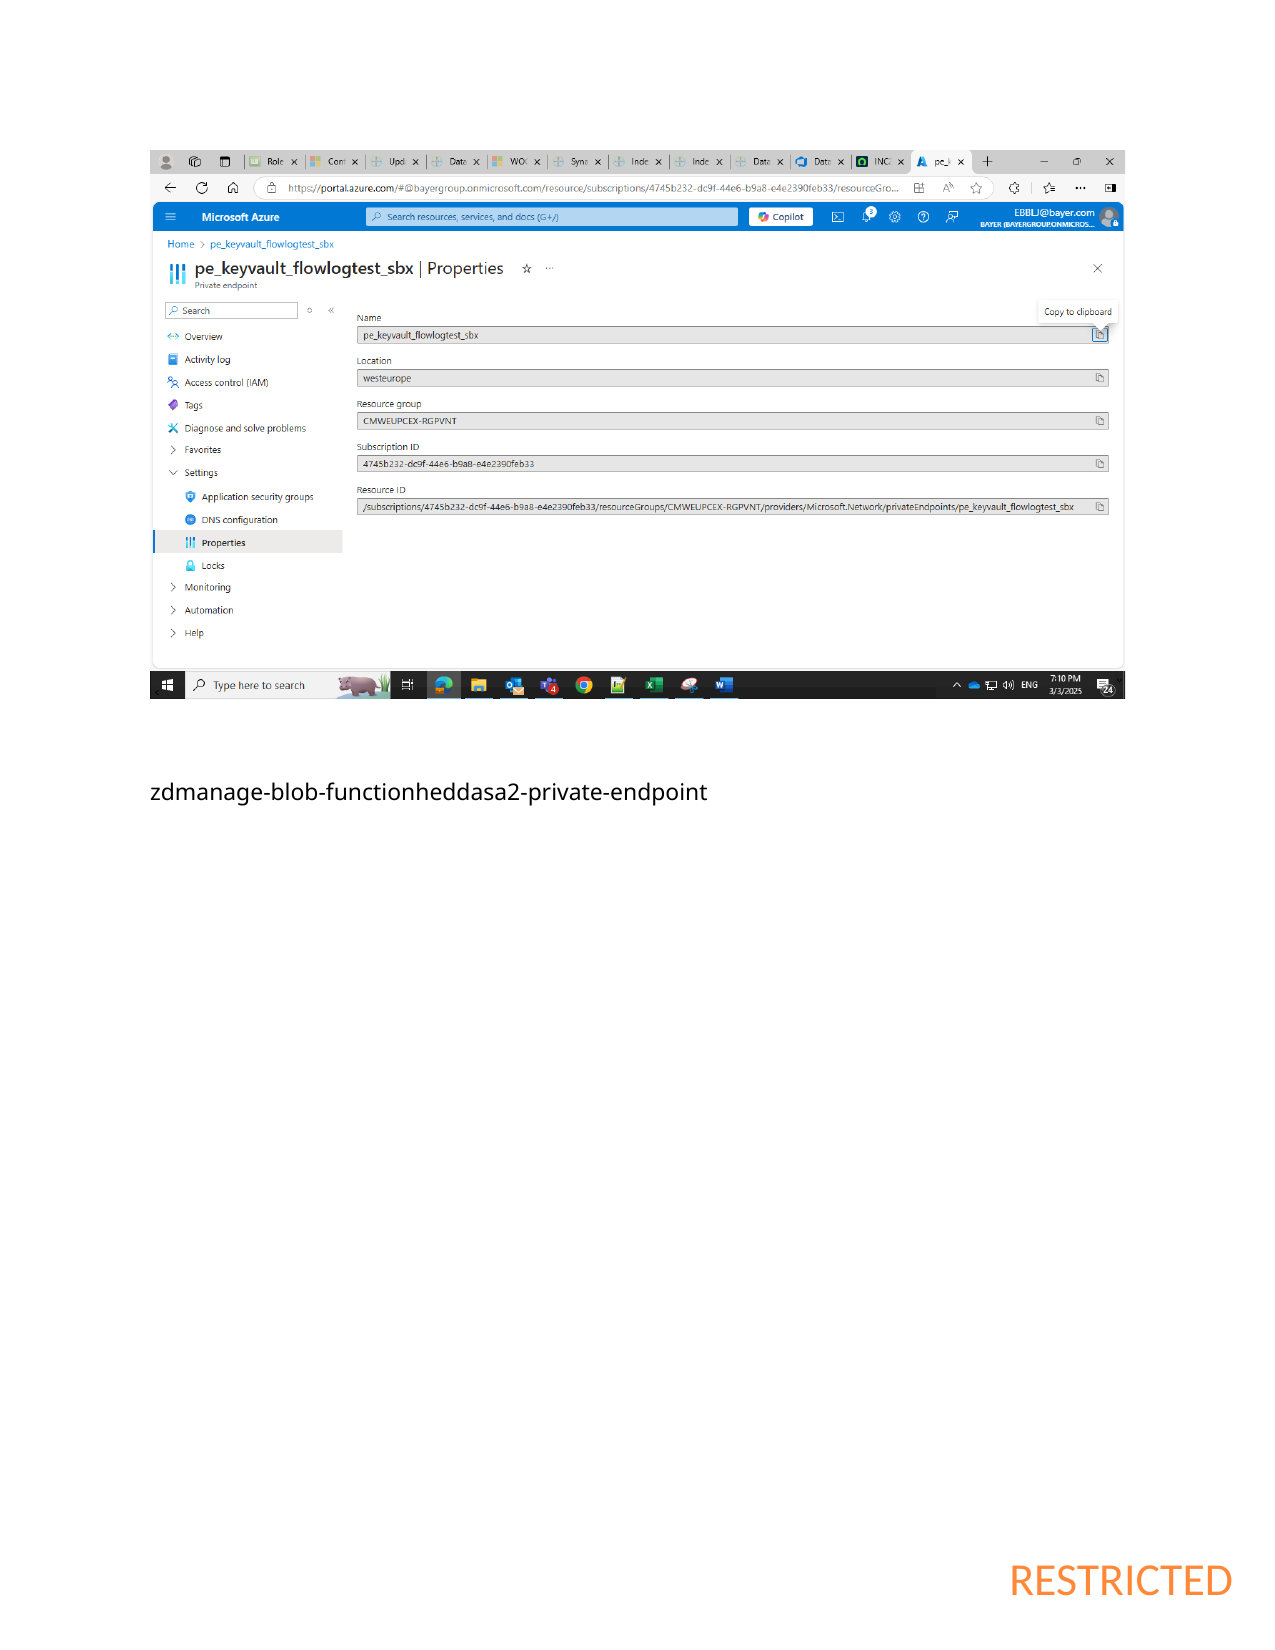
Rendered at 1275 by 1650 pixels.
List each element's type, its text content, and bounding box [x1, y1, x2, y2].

picture [150, 150, 1125, 699]
text zdmanage-blob-functionheddasa2-private-endpoint [150, 776, 1125, 807]
